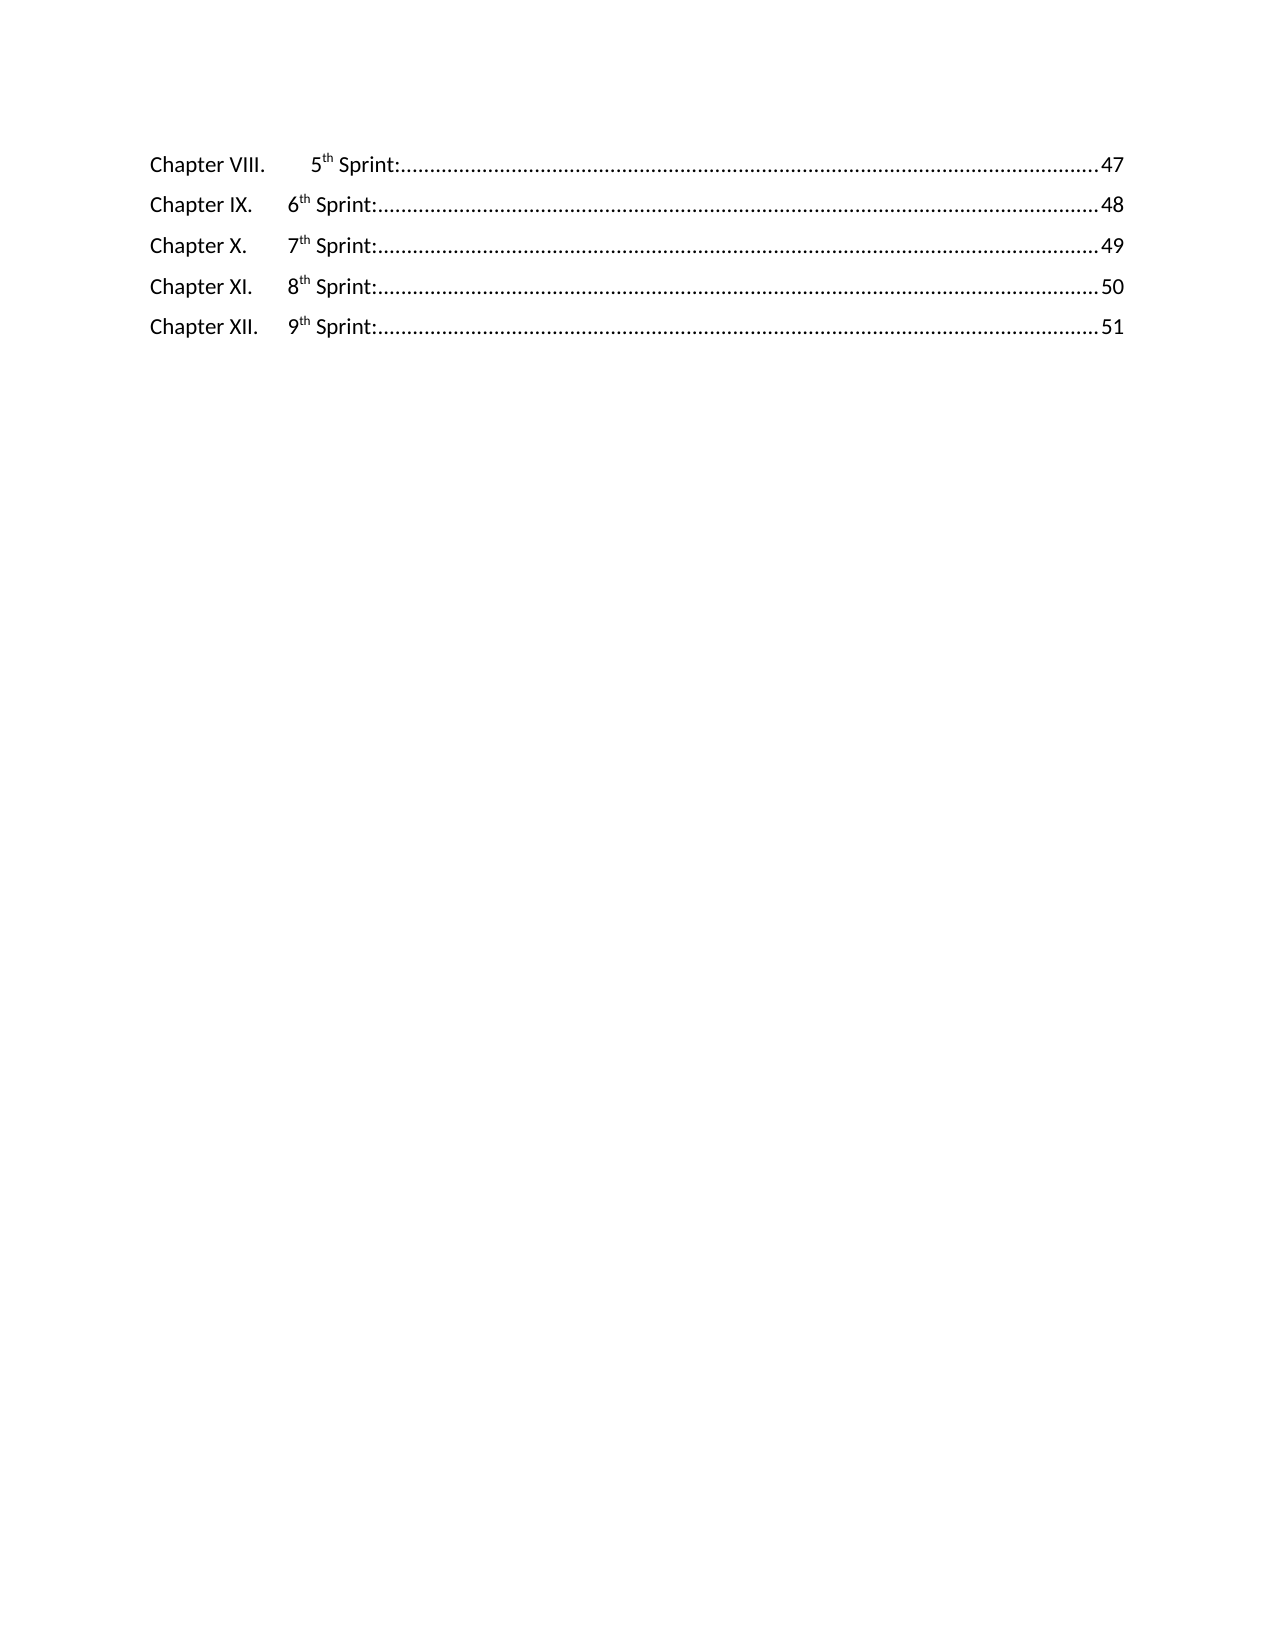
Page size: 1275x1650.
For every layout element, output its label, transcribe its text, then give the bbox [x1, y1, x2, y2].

text Chapter VIII. 5th Sprint: 47 [150, 150, 1125, 178]
text Chapter X. 7th Sprint: 49 [150, 231, 1125, 259]
text Chapter XI. 8th Sprint: 50 [150, 272, 1125, 300]
text Chapter XII. 9th Sprint: 51 [150, 312, 1125, 341]
text Chapter IX. 6th Sprint: 48 [150, 191, 1125, 219]
